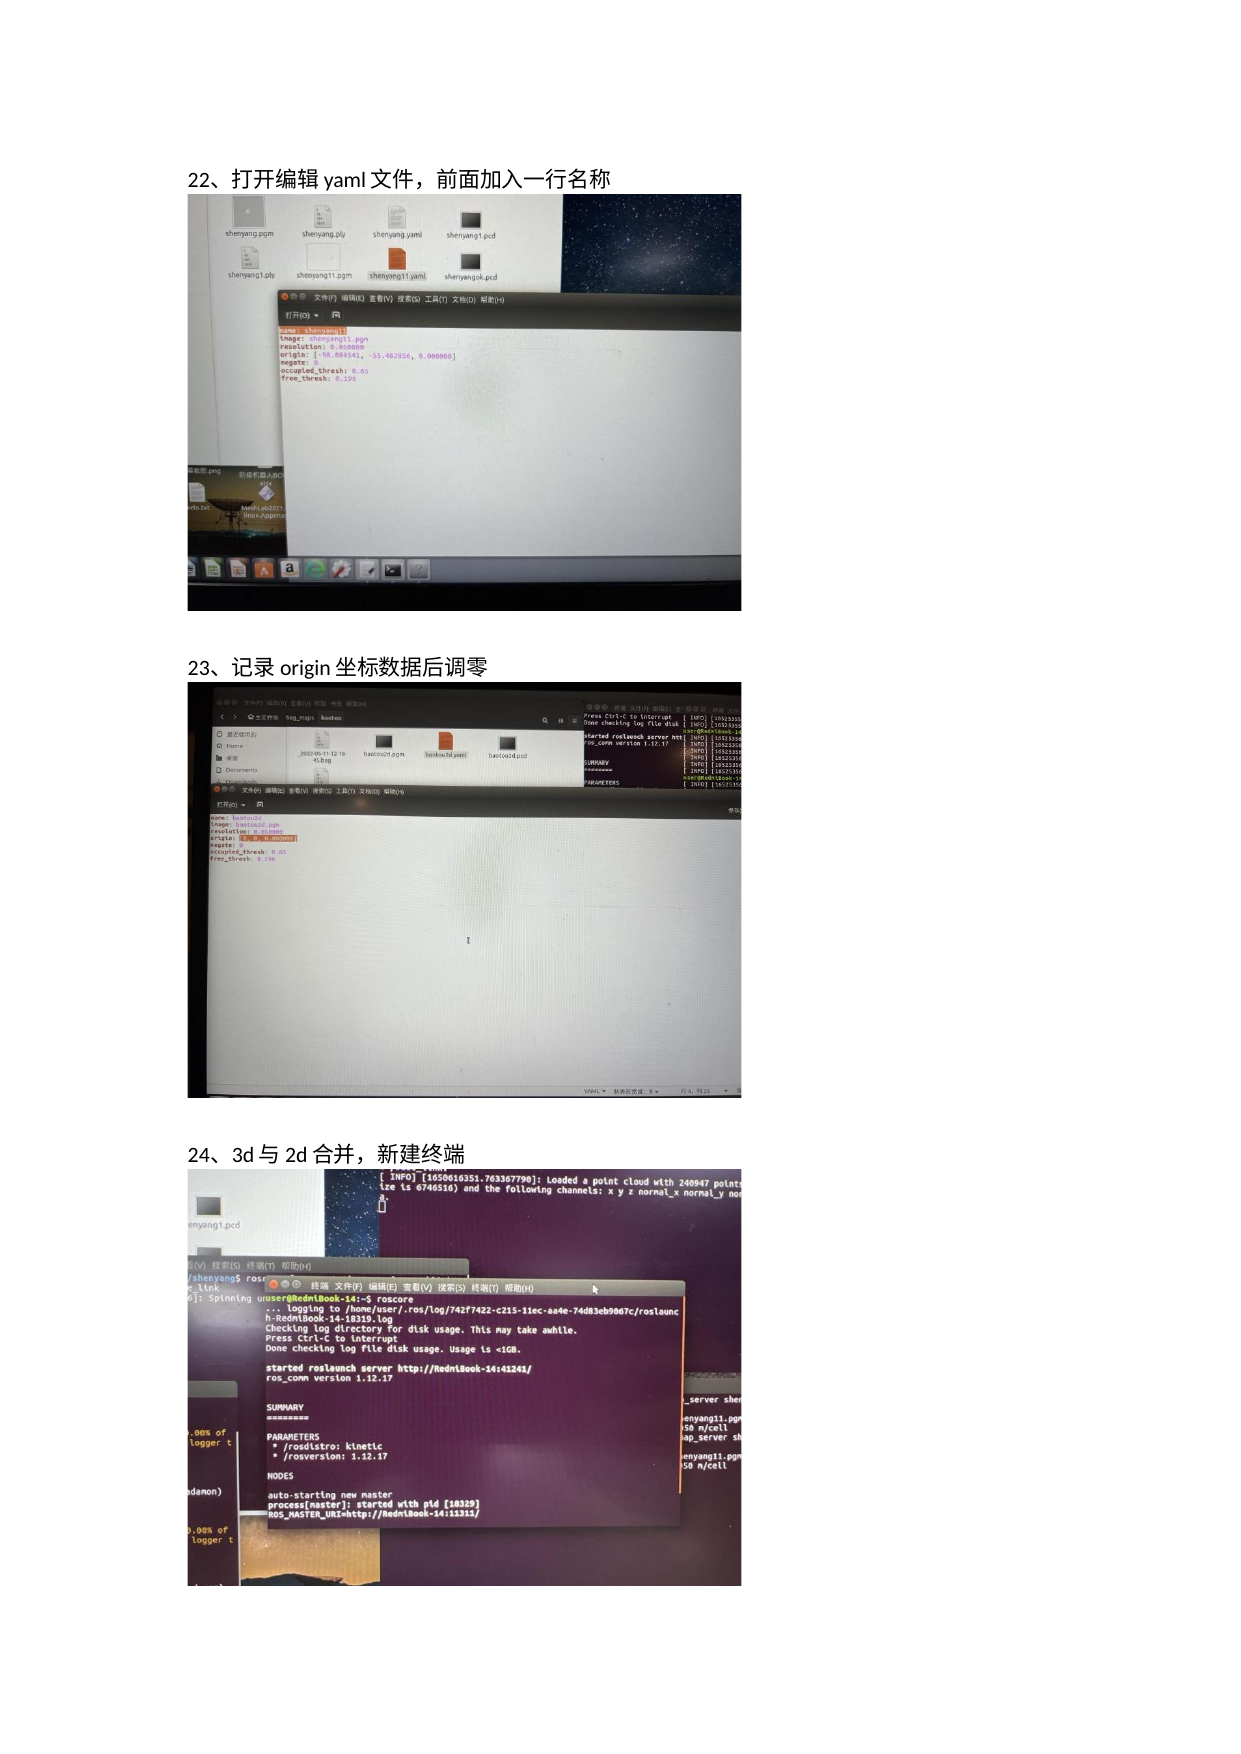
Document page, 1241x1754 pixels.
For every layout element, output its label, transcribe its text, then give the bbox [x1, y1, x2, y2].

picture [187, 194, 742, 611]
list 记录origin坐标数据后调零 [187, 649, 1053, 682]
list 3d与2d合并，新建终端 [187, 1137, 1053, 1169]
list 打开编辑yaml文件，前面加入一行名称 [187, 162, 1053, 194]
picture [187, 1169, 742, 1586]
picture [187, 682, 742, 1098]
